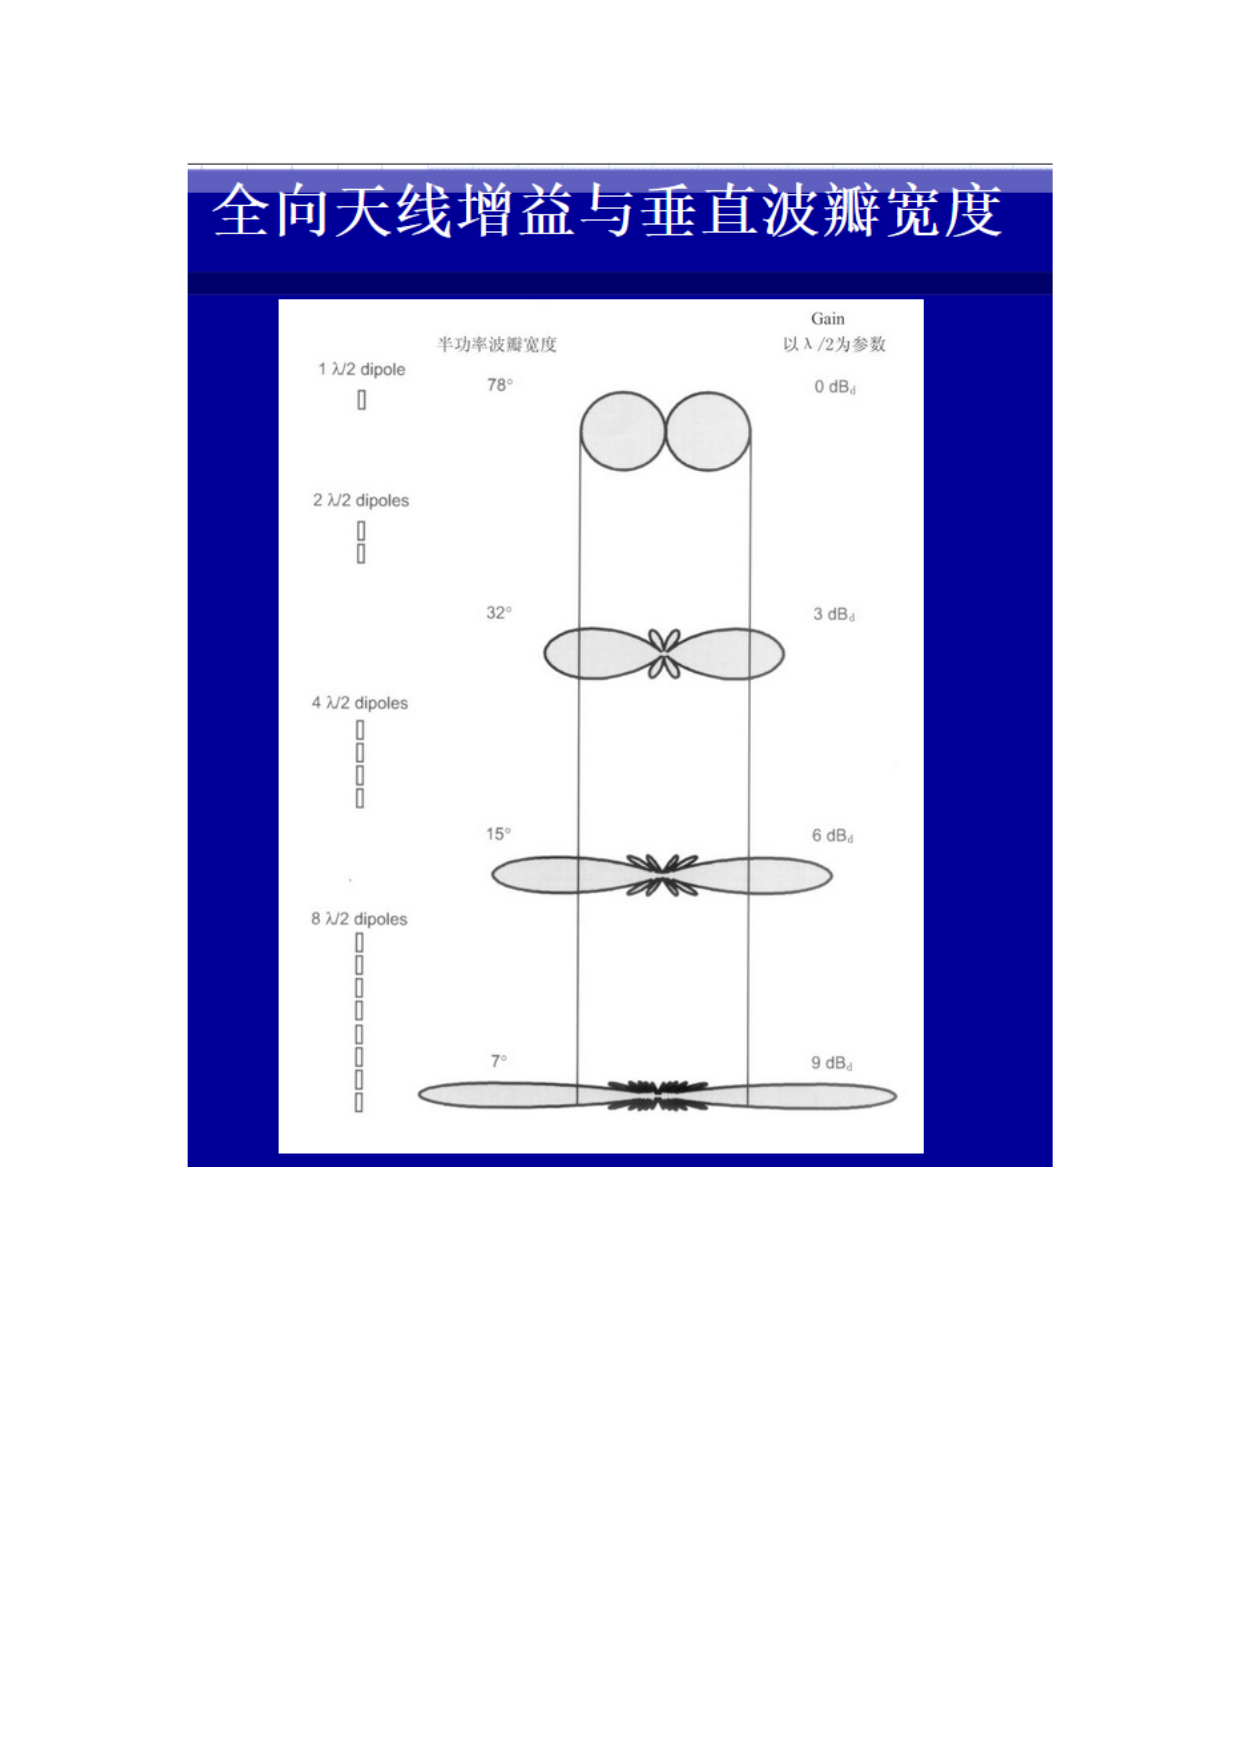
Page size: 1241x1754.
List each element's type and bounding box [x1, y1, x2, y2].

picture [187, 162, 1053, 1167]
